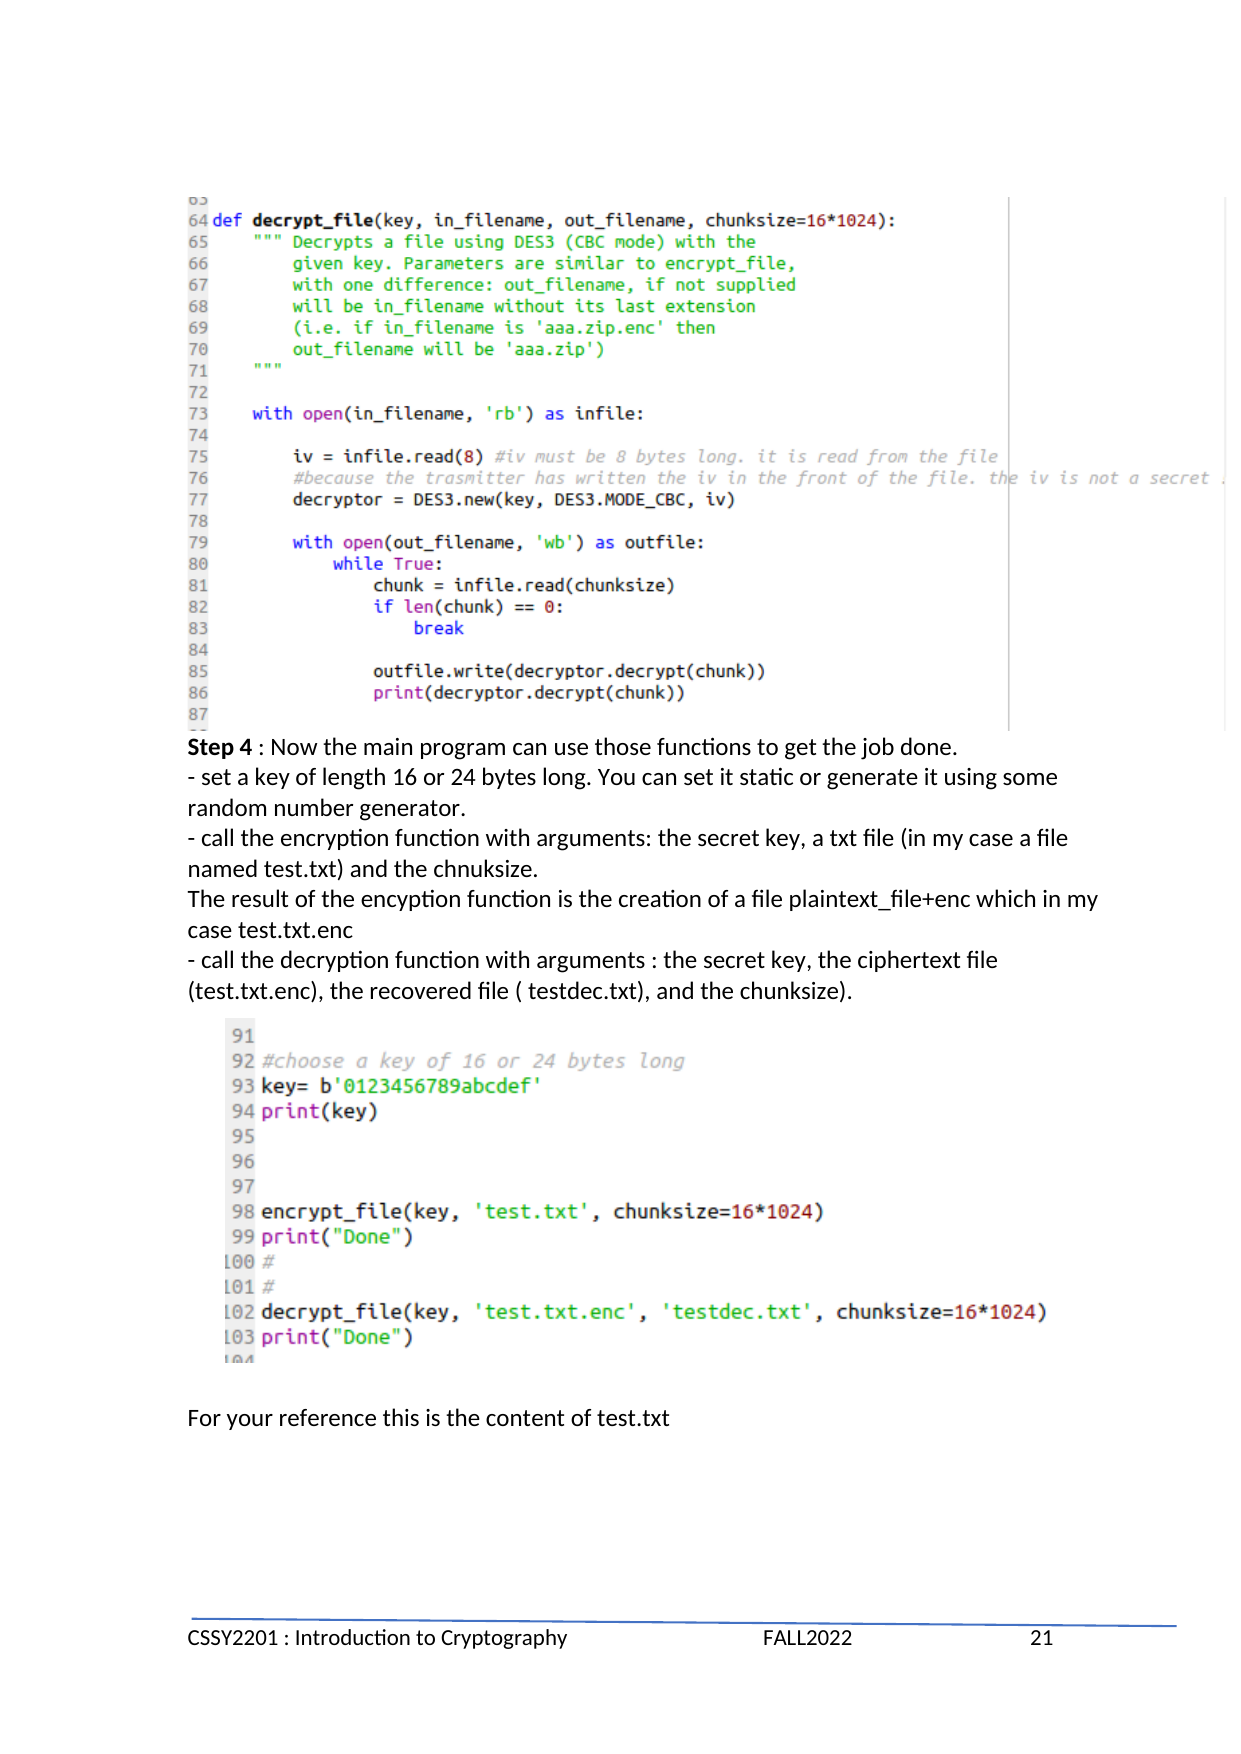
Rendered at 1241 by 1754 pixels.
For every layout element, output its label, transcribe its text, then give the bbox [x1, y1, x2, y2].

text Step 4 : Now the main program can use those functions to get the job done. [187, 731, 1132, 761]
text The result of the encyption function is the creation of a file plaintext_file+enc which in my case test.txt.enc [187, 883, 1132, 944]
text - set a key of length 16 or 24 bytes long. You can set it static or generate it using some random number generator. [187, 761, 1132, 822]
text - call the encryption function with arguments: the secret key, a txt file (in my case a file named test.txt) and the chnuksize. [187, 822, 1132, 883]
picture [187, 197, 1227, 731]
text For your reference this is the content of test.txt [187, 1402, 1132, 1433]
text - call the decryption function with arguments : the secret key, the ciphertext file (test.txt.enc), the recovered file ( testdec.txt), and the chunksize). [187, 944, 1132, 1006]
picture [225, 1018, 1105, 1363]
